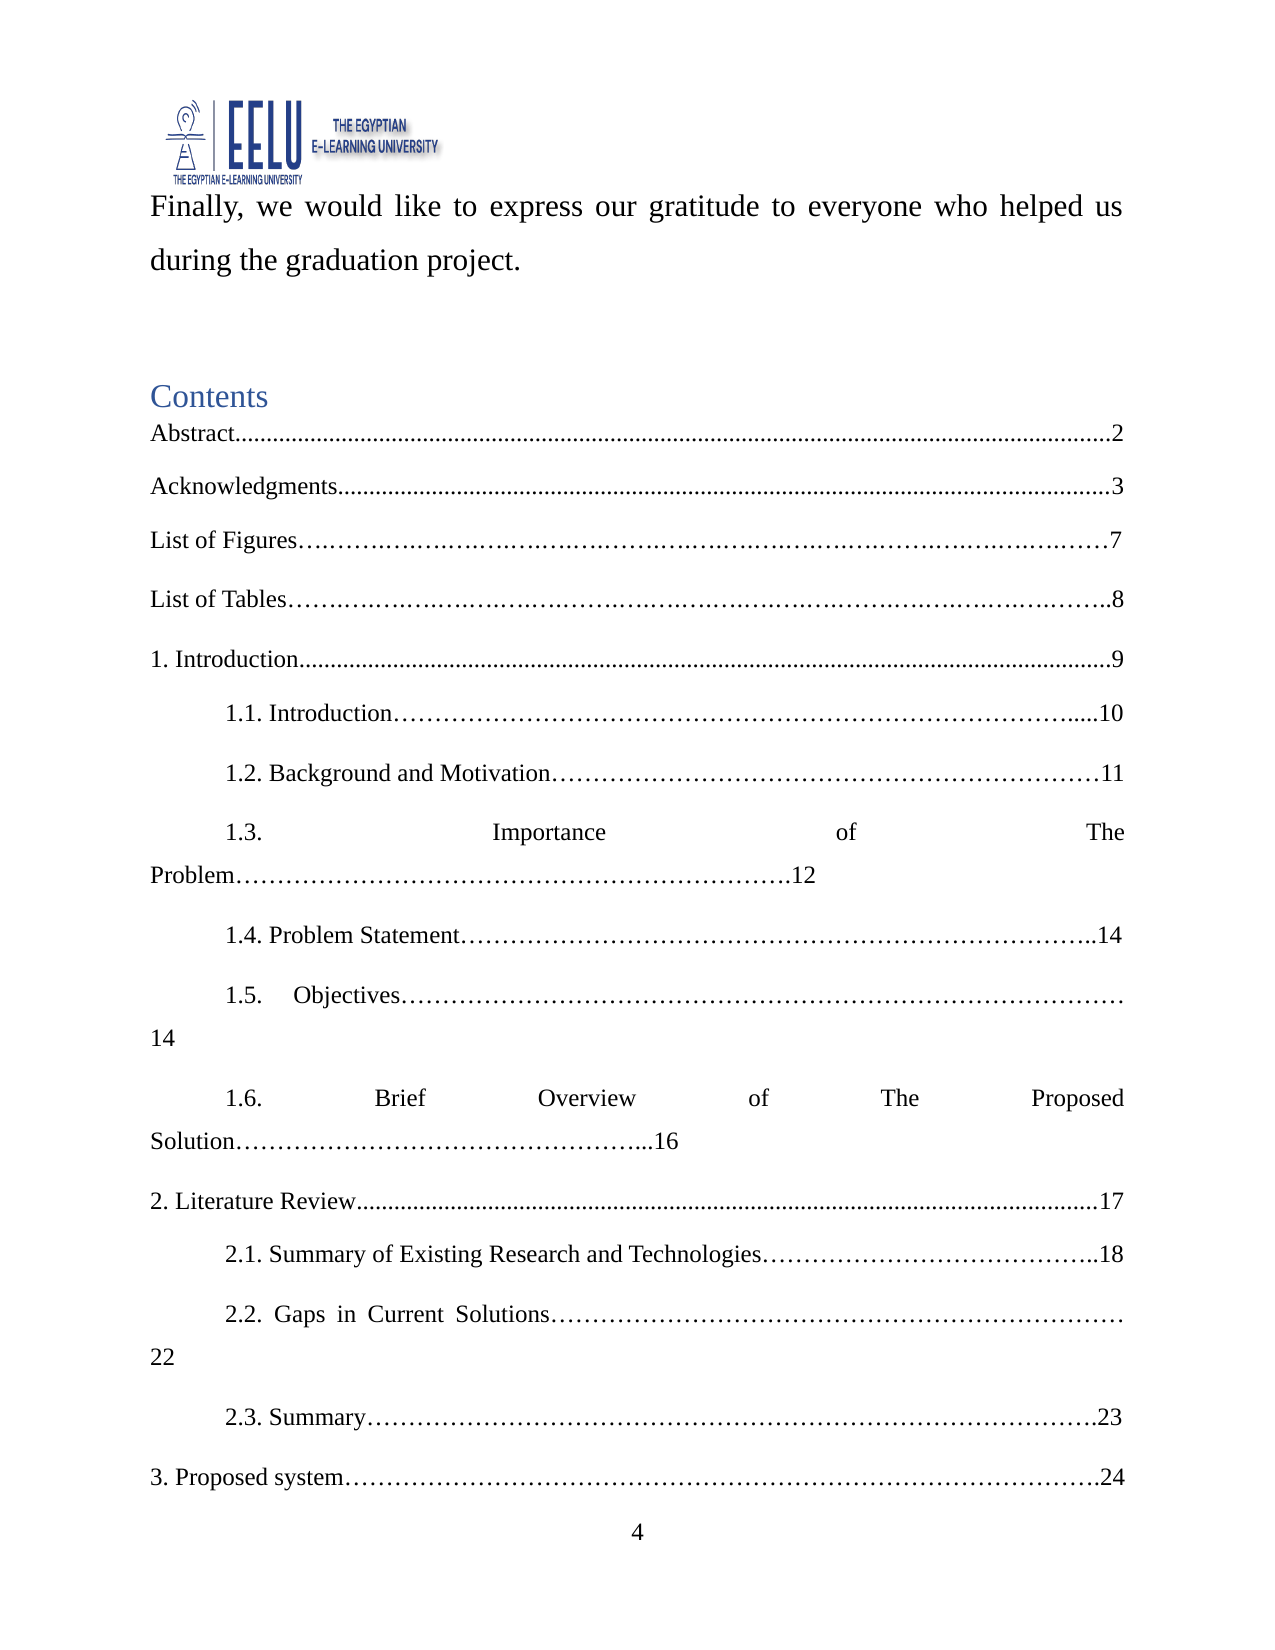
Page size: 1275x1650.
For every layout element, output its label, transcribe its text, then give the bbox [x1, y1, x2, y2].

text Finally, we would like to express our gratitude to everyone who helped us during the graduation project. [150, 187, 1125, 277]
picture [150, 75, 444, 188]
